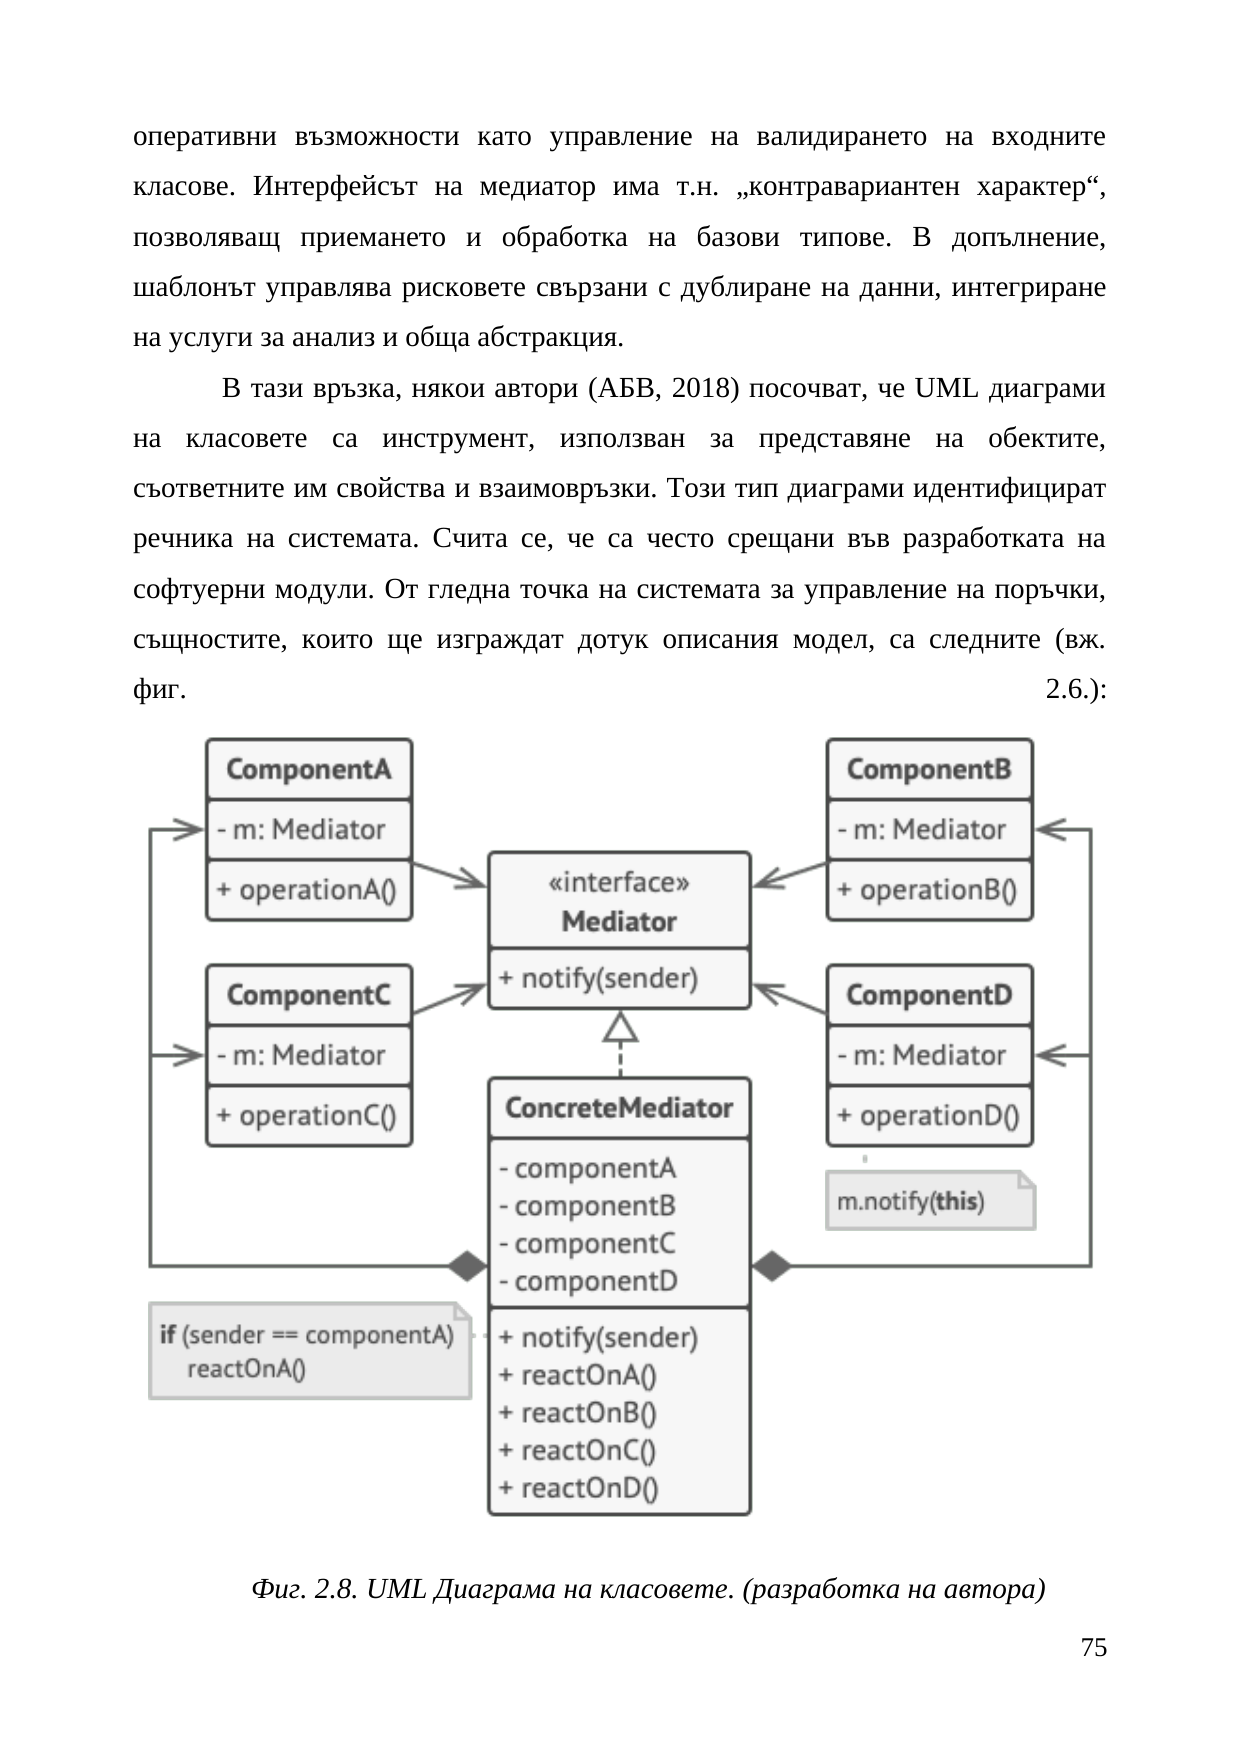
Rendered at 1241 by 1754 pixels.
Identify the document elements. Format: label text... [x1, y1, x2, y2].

text В тази връзка, някои автори (АБВ, 2018) посочват, че UML диаграми на класовете са инструмент, използван за представяне на обектите, съответните им свойства и взаимовръзки. Този тип диаграми идентифицират речника на системата. Счита се, че са често срещани във разработката на софтуерни модули. От гледна точка на системата за управление на поръчки, същностите, които ще изграждат дотук описания модел, са следните (вж. фиг. 2.6.): [133, 370, 1107, 721]
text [133, 118, 1107, 353]
title Фиг. 2.8. UML Диаграма на класовете. (разработка на автора) [133, 1571, 1107, 1605]
picture [132, 721, 1110, 1530]
